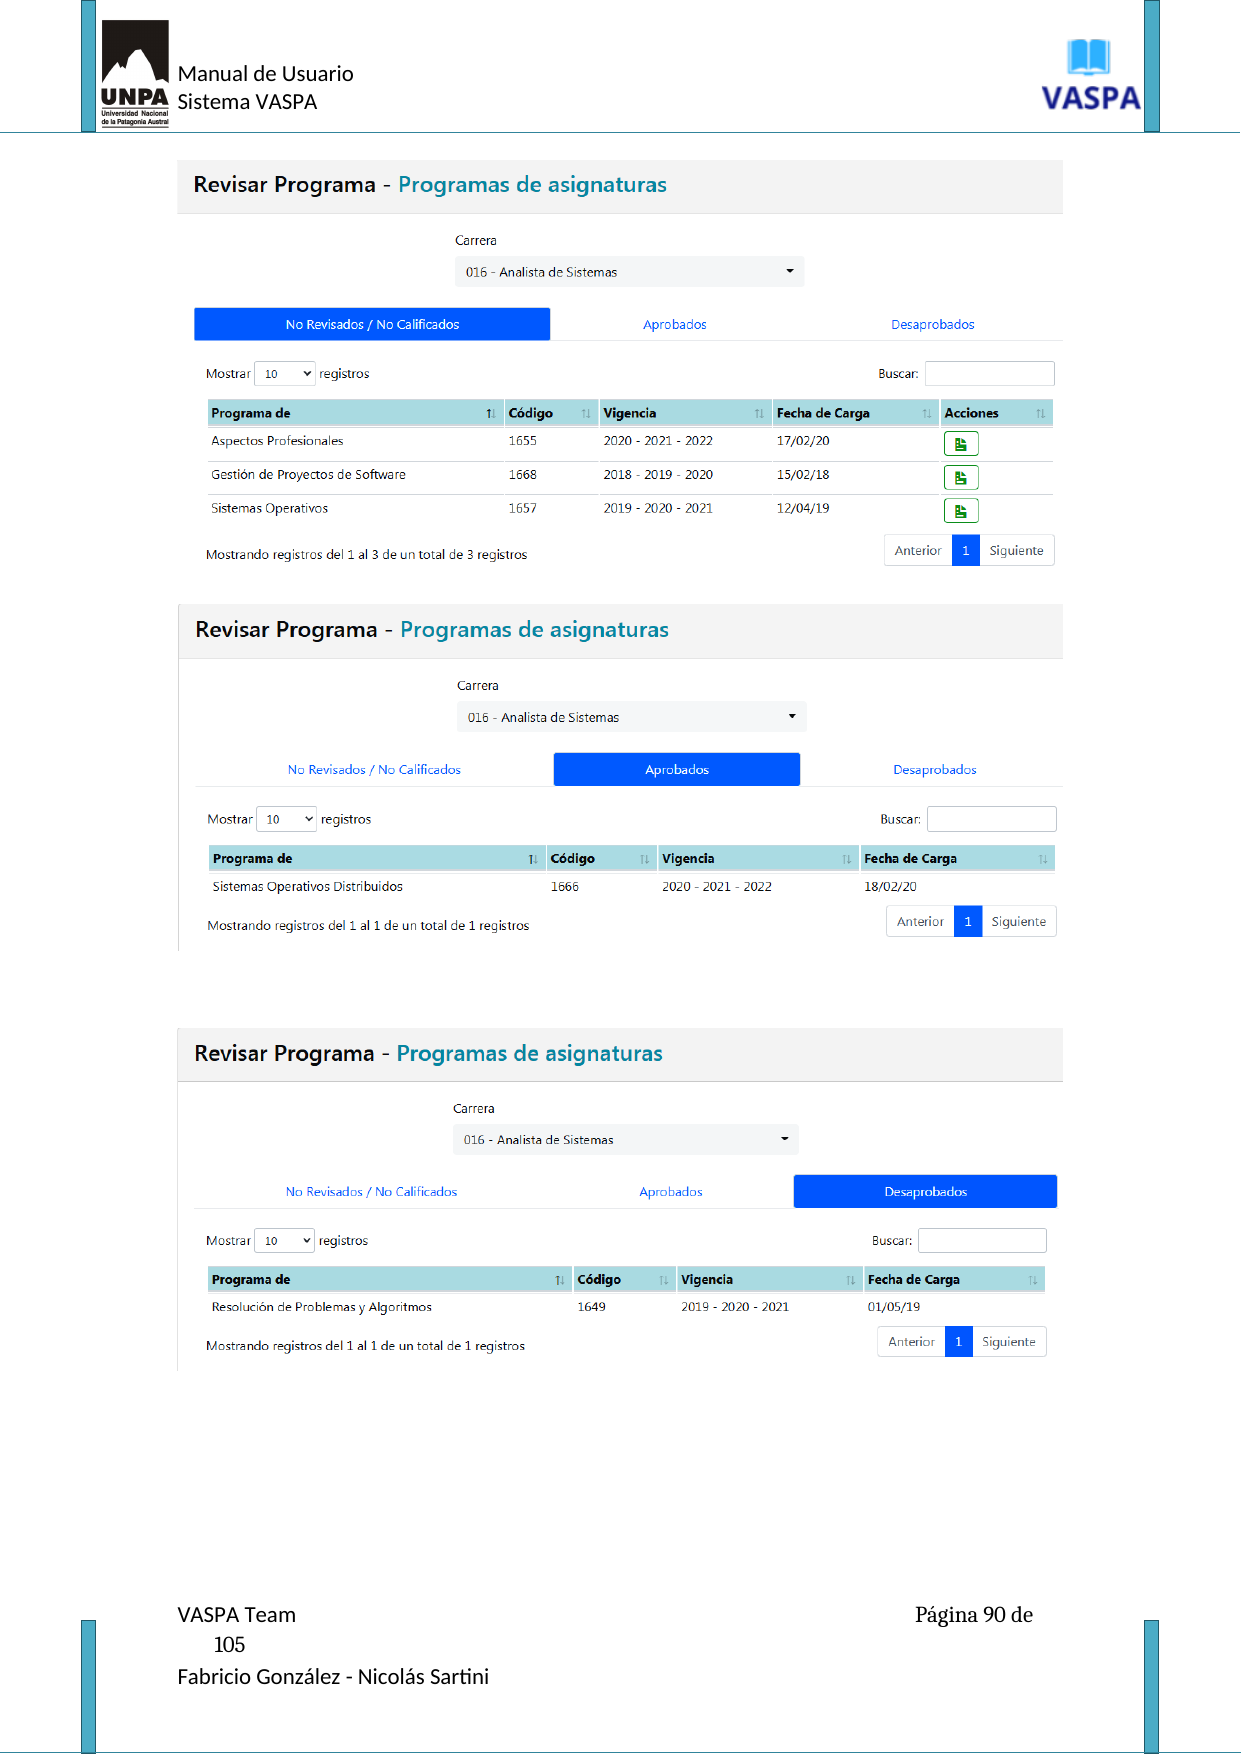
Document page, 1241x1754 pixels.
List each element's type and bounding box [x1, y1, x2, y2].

picture [177, 1028, 1063, 1371]
picture [177, 604, 1063, 951]
picture [177, 160, 1063, 580]
picture [100, 18, 170, 129]
picture [1036, 19, 1146, 129]
